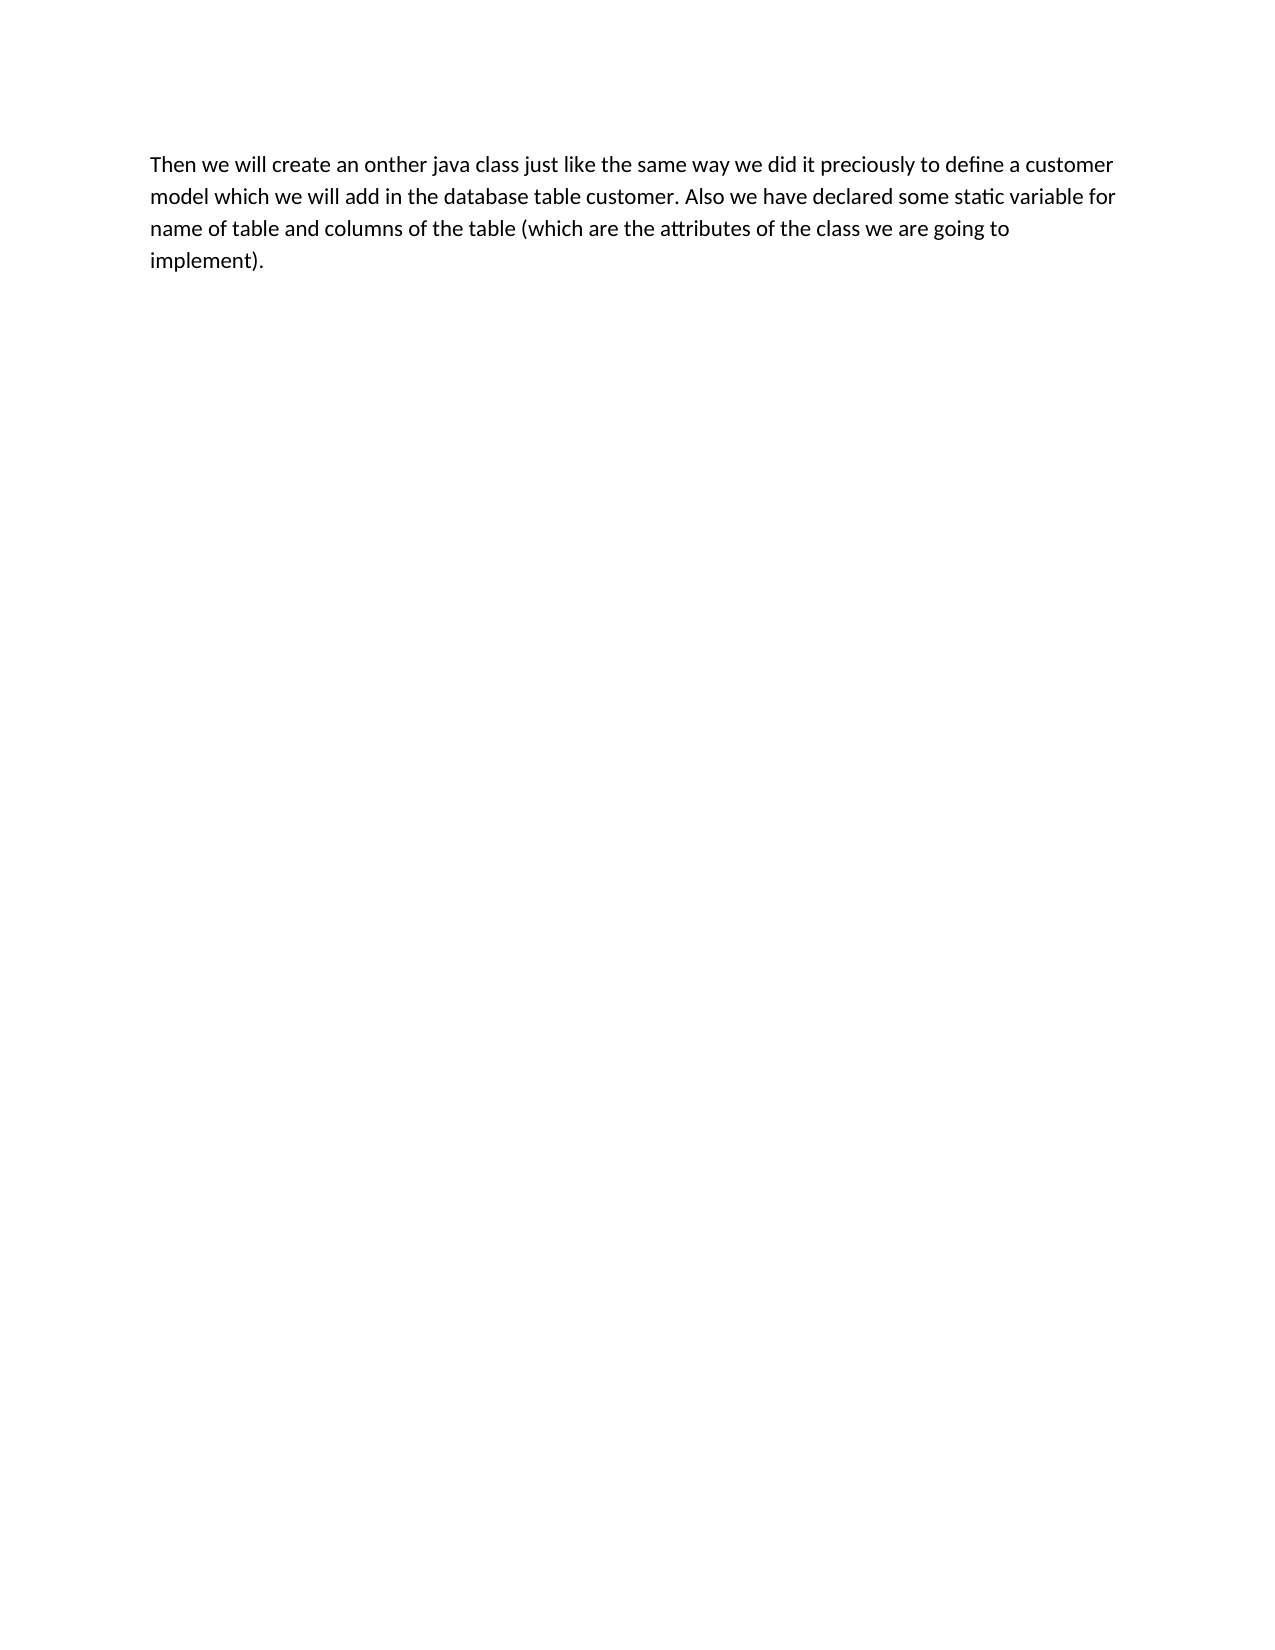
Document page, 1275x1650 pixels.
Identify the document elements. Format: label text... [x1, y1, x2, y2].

text Then we will create an onther java class just like the same way we did it preciously to define a customer model which we will add in the database table customer. Also we have declared some static variable for name of table and columns of the table (which are the attributes of the class we are going to implement). [150, 150, 1125, 274]
